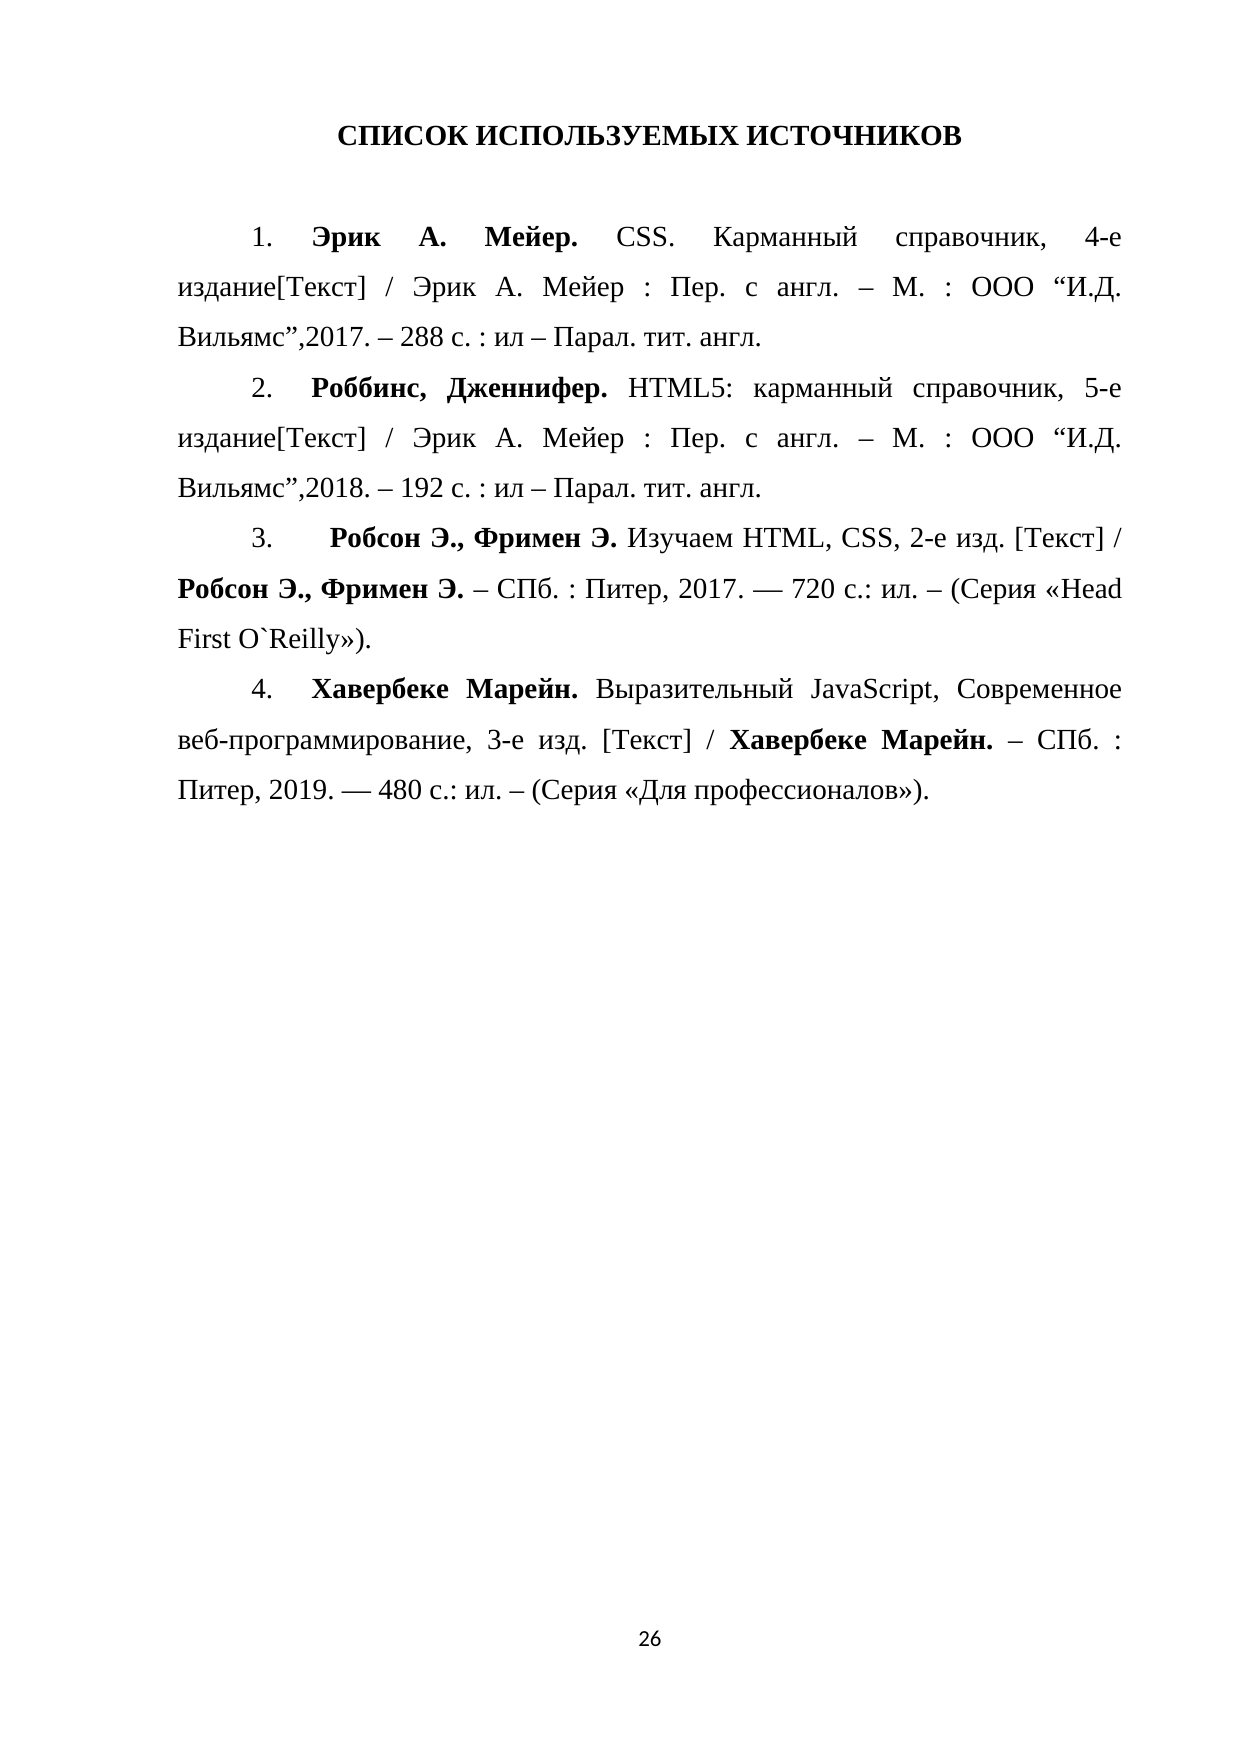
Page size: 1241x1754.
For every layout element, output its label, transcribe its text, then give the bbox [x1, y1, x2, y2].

list Роббинс, Дженнифер. HTML5: карманный справочник, 5-е издание[Текст] / Эрик А. Мейер : Пер. с англ. – М. : ООО “И.Д. Вильямс”,2018. – 192 с. : ил – Парал. тит. англ. [177, 370, 1122, 504]
list Эрик А. Мейер. CSS. Карманный справочник, 4-е издание[Текст] / Эрик А. Мейер : Пер. с англ. – М. : ООО “И.Д. Вильямс”,2017. – 288 с. : ил – Парал. тит. англ. [177, 219, 1122, 353]
text СПИСОК ИСПОЛЬЗУЕМЫХ ИСТОЧНИКОВ [177, 118, 1122, 152]
list Хавербеке Марейн. Выразительный JavaScript, Современное веб-программирование, 3-е изд. [Текст] / Хавербеке Марейн. – СПб. : Питер, 2019. — 480 с.: ил. – (Серия «Для профессионалов»). [177, 672, 1122, 806]
list Робсон Э., Фримен Э. Изучаем HTML, CSS, 2-е изд. [Текст] / Робсон Э., Фримен Э. – СПб. : Питер, 2017. — 720 с.: ил. – (Серия «Head First O`Reilly»). [177, 521, 1122, 655]
